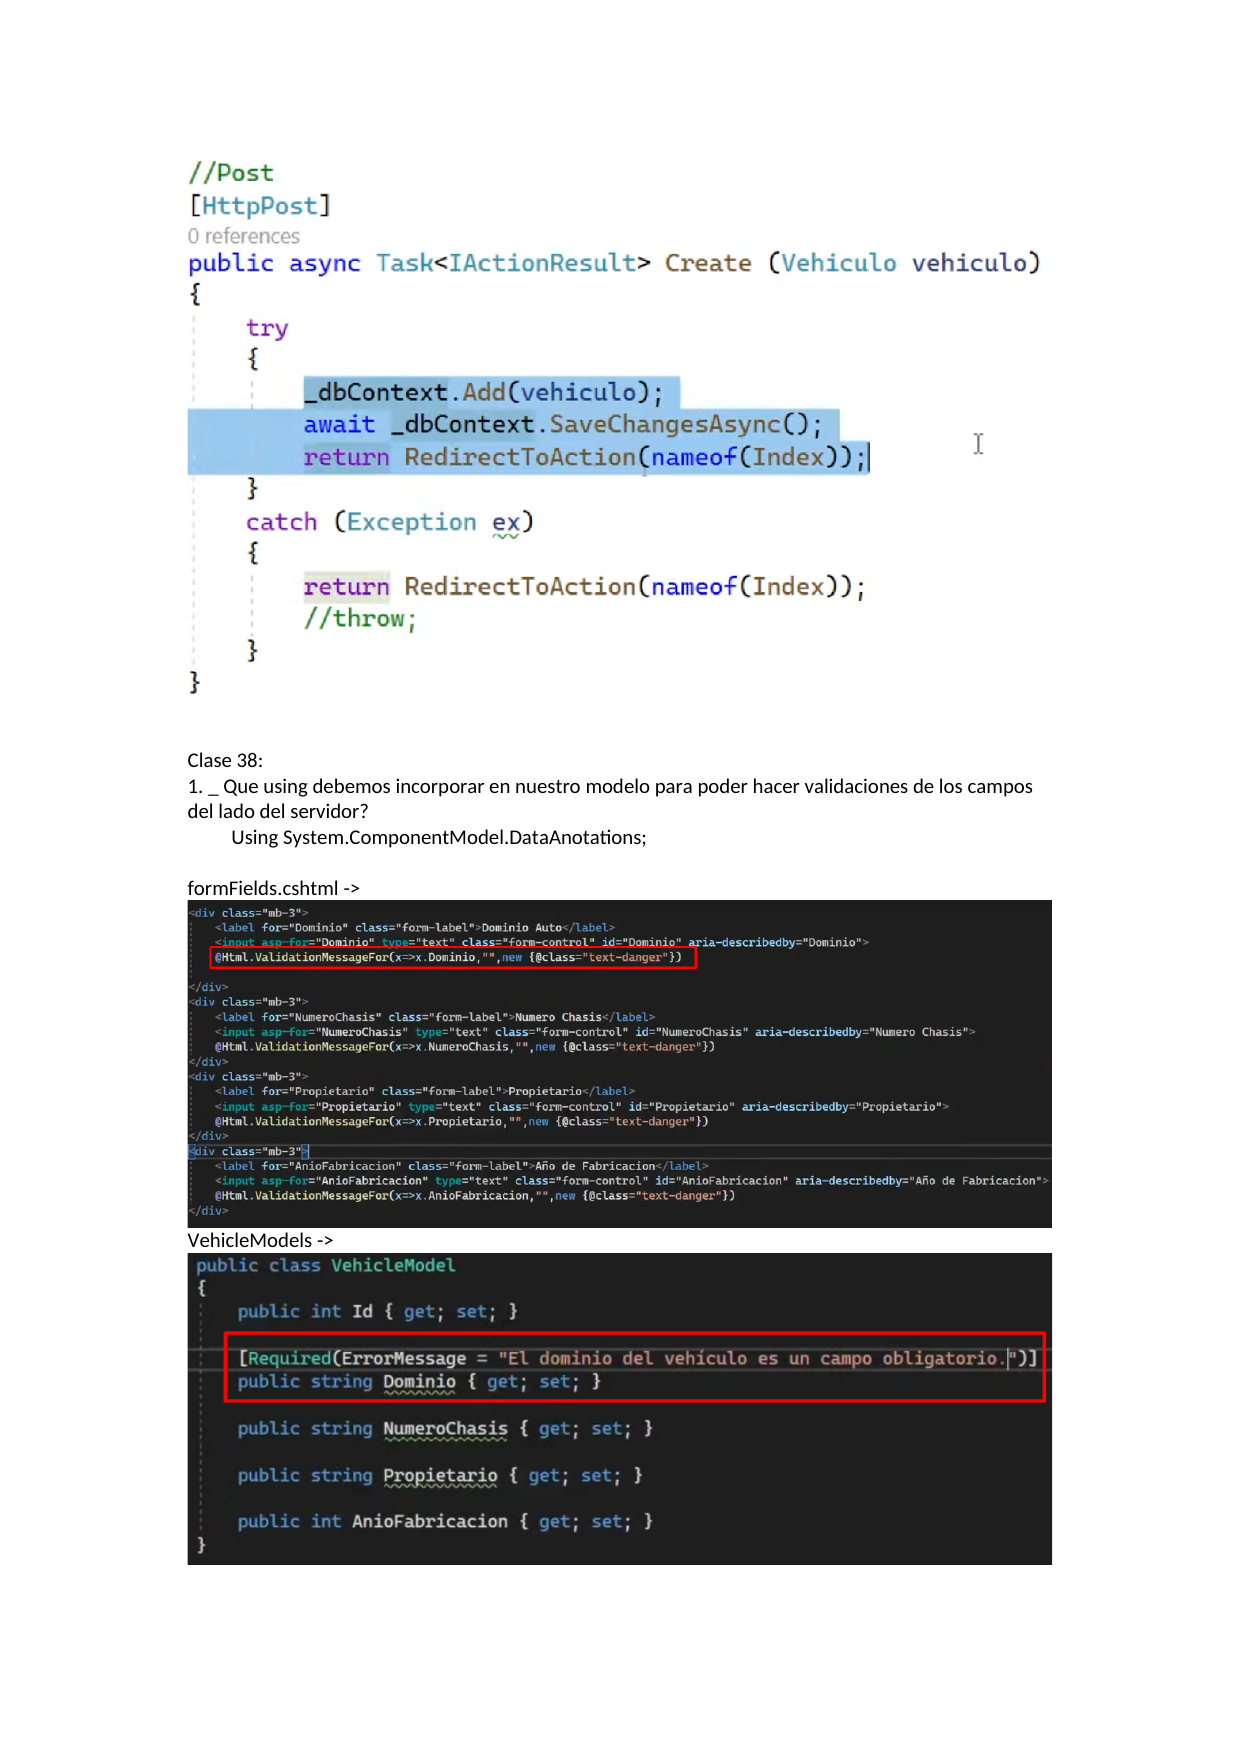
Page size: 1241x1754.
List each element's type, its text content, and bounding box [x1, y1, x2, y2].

picture [187, 150, 1053, 697]
list VehicleModels -> [187, 1228, 1053, 1253]
picture [187, 1253, 1053, 1565]
list Using System.ComponentModel.DataAnotations; [231, 824, 1053, 849]
picture [187, 900, 1052, 1228]
list _ Que using debemos incorporar en nuestro modelo para poder hacer validaciones de los campos del lado del servidor? [187, 773, 1053, 824]
list Clase 38: [187, 748, 1053, 773]
list formFields.cshtml -> [187, 875, 1053, 900]
